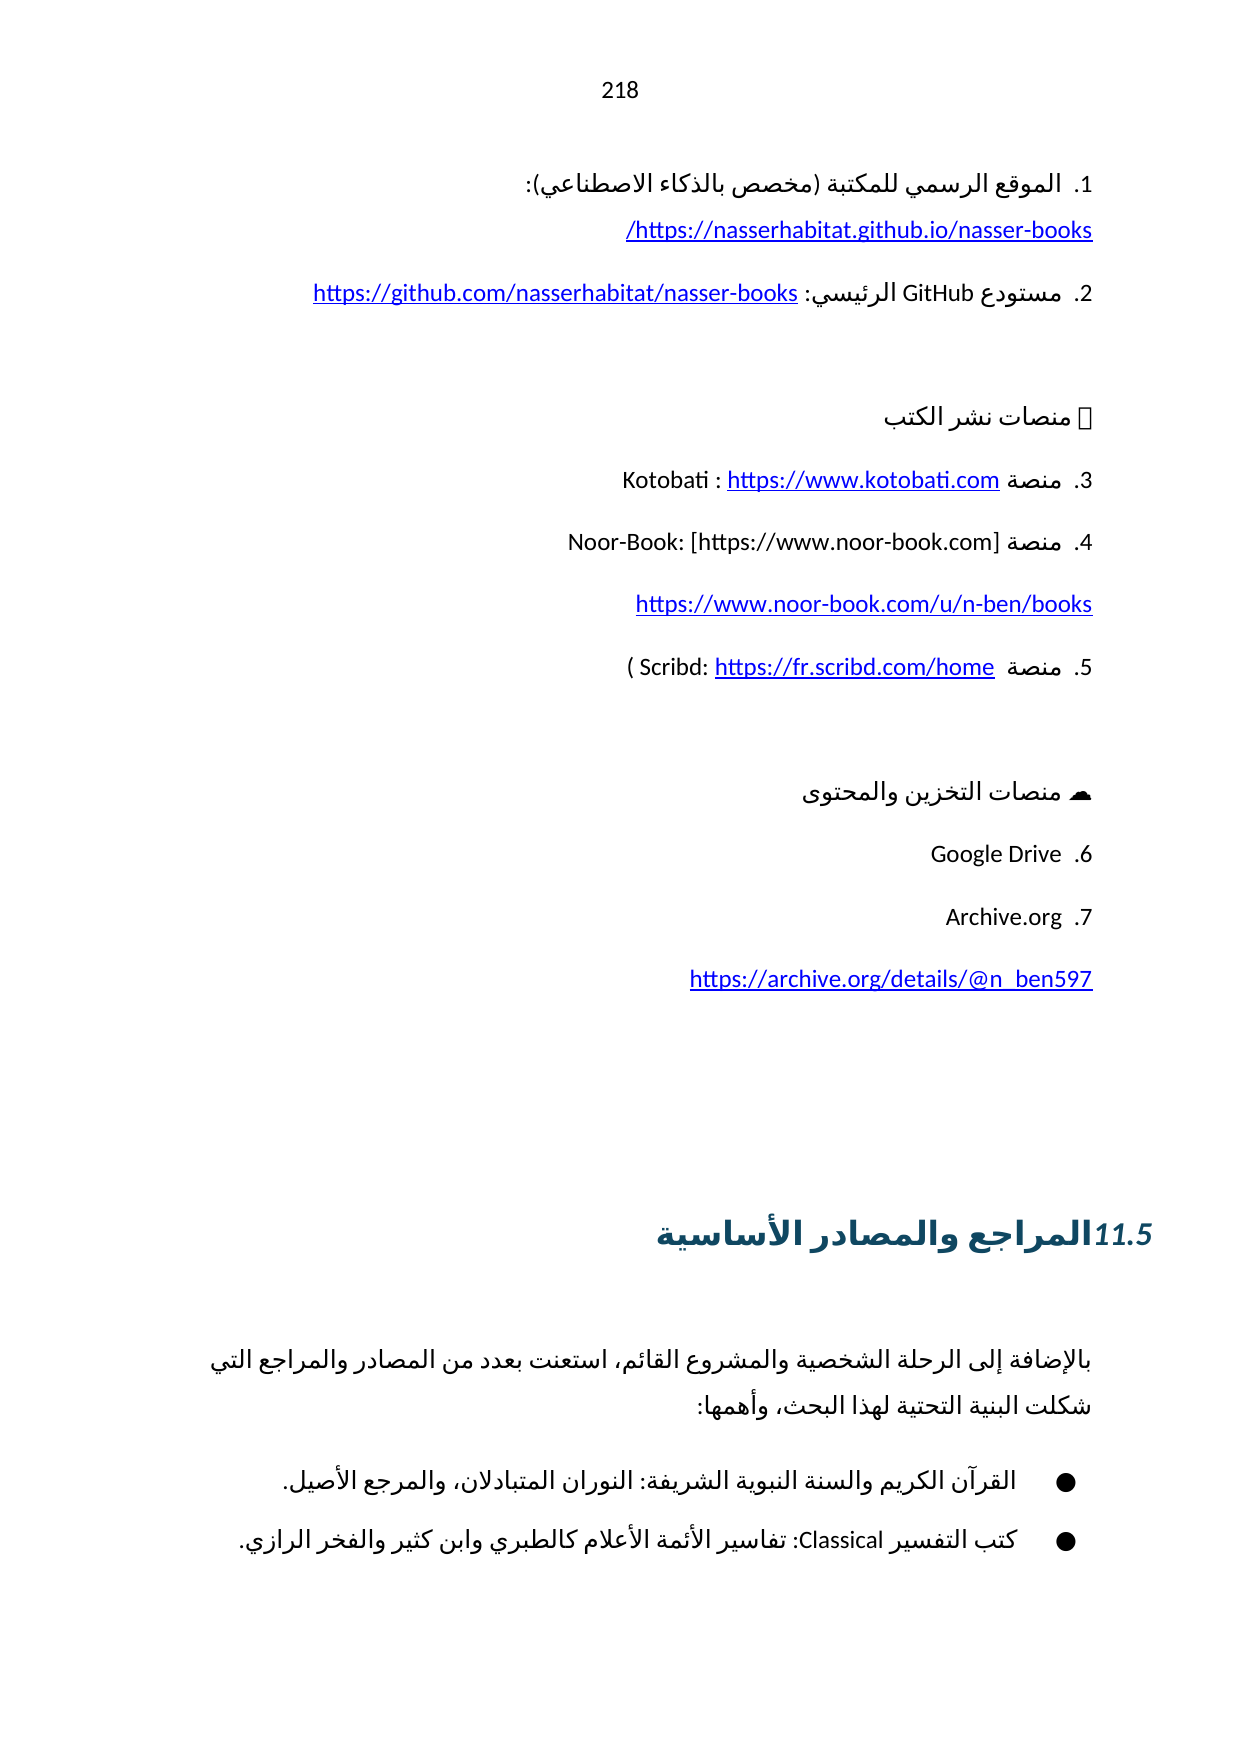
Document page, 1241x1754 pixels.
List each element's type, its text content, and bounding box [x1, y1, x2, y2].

subtitle المراجع والمصادر الأساسية [148, 1213, 1092, 1253]
text 📚 منصات نشر الكتب [148, 401, 1092, 432]
list القرآن الكريم والسنة النبوية الشريفة: النوران المتبادلان، والمرجع الأصيل. [148, 1452, 1055, 1504]
text 4. منصة Noor-Book: [https://www.noor-book.com] [148, 526, 1092, 557]
text ☁️ منصات التخزين والمحتوى [148, 776, 1092, 806]
text 7. Archive.org [148, 901, 1092, 931]
text بالإضافة إلى الرحلة الشخصية والمشروع القائم، استعنت بعدد من المصادر والمراجع التي شكلت البنية التحتية لهذا البحث، وأهمها: [148, 1344, 1092, 1421]
text 3. منصة Kotobati : https://www.kotobati.com [148, 464, 1092, 494]
text 5. منصة Scribd: https://fr.scribd.com/home ) [148, 651, 1092, 682]
text https://www.noor-book.com/u/n-ben/books [148, 589, 1092, 619]
text 1. الموقع الرسمي للمكتبة (مخصص بالذكاء الاصطناعي): https://nasserhabitat.github.io/nasser-books/ [148, 168, 1092, 245]
text 2. مستودع GitHub الرئيسي: https://github.com/nasserhabitat/nasser-books [148, 277, 1092, 307]
text 6. Google Drive [148, 838, 1092, 869]
list كتب التفسير Classical: تفاسير الأئمة الأعلام كالطبري وابن كثير والفخر الرازي. [148, 1511, 1055, 1563]
text https://archive.org/details/@n_ben597 [148, 963, 1092, 993]
